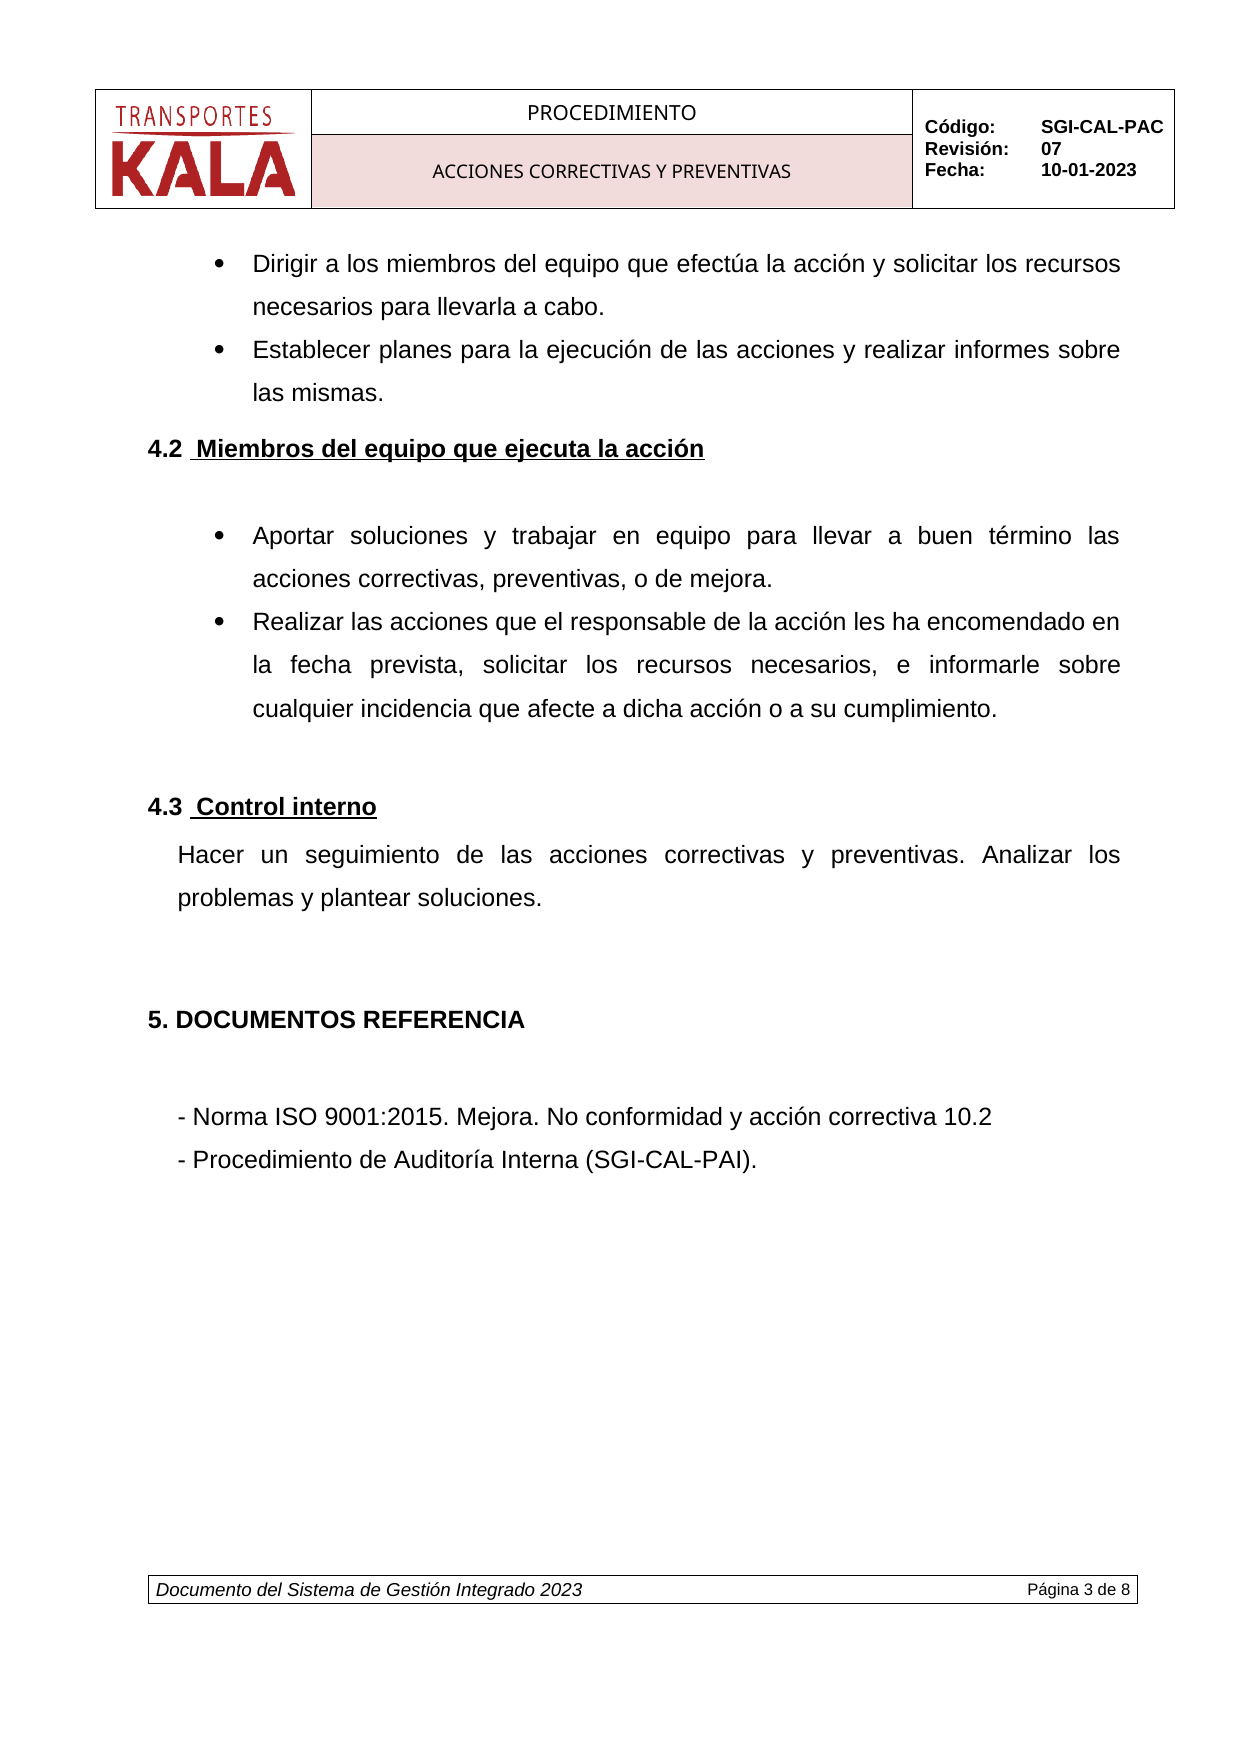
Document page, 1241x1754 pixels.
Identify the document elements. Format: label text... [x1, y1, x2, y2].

list Establecer planes para la ejecución de las acciones y realizar informes sobre las mismas. [215, 335, 1122, 407]
picture [111, 101, 296, 196]
subtitle 5. DOCUMENTOS REFERENCIA [148, 1005, 1122, 1033]
text - Procedimiento de Auditoría Interna (SGI-CAL-PAI). [177, 1145, 1122, 1173]
list Aportar soluciones y trabajar en equipo para llevar a buen término las acciones correctivas, preventivas, o de mejora. [215, 521, 1122, 593]
subtitle 4.2 Miembros del equipo que ejecuta la acción [148, 434, 1122, 463]
list Dirigir a los miembros del equipo que efectúa la acción y solicitar los recursos necesarios para llevarla a cabo. [215, 249, 1122, 321]
list Realizar las acciones que el responsable de la acción les ha encomendado en la fecha prevista, solicitar los recursos necesarios, e informarle sobre cualquier incidencia que afecte a dicha acción o a su cumplimiento. [215, 607, 1122, 722]
text - Norma ISO 9001:2015. Mejora. No conformidad y acción correctiva 10.2 [177, 1102, 1122, 1130]
subtitle 4.3 Control interno [148, 792, 1122, 821]
text Hacer un seguimiento de las acciones correctivas y preventivas. Analizar los problemas y plantear soluciones. [177, 840, 1122, 912]
